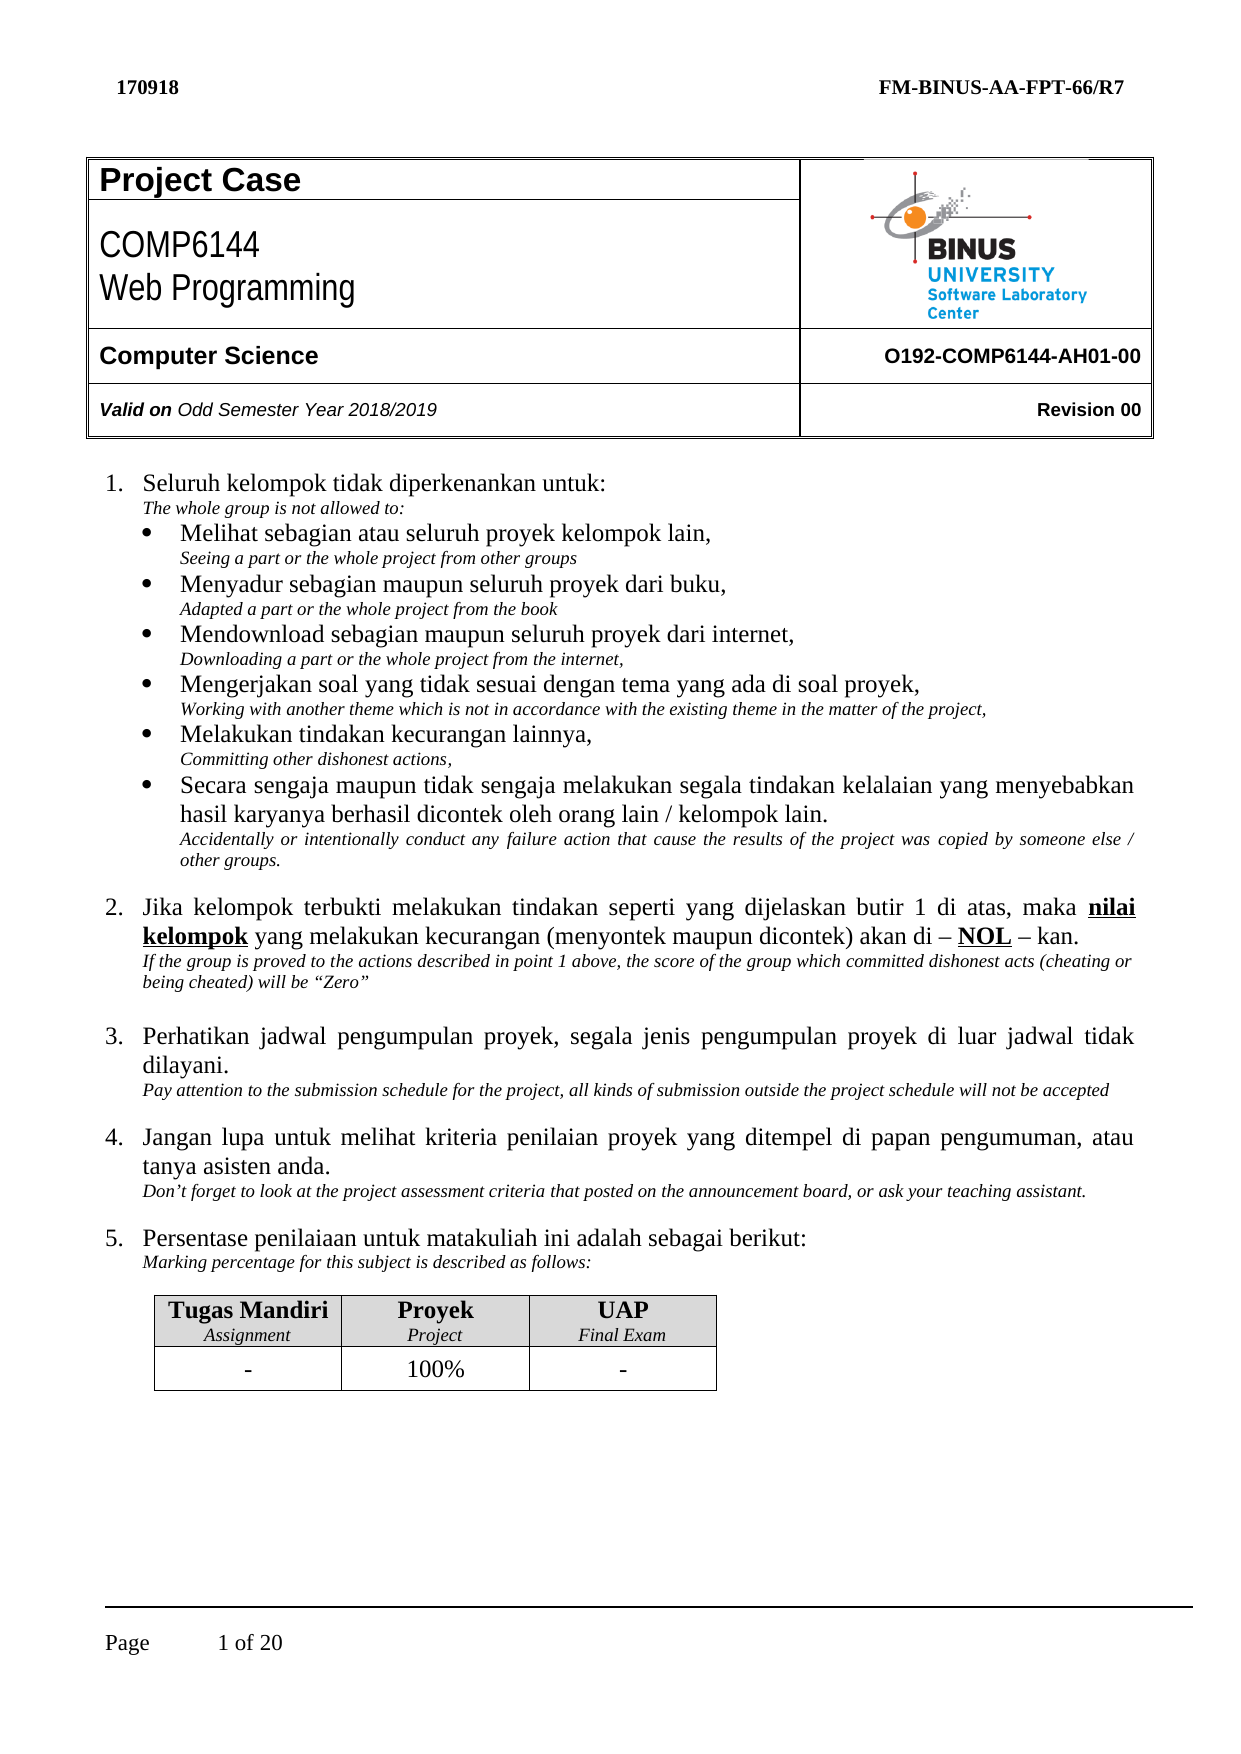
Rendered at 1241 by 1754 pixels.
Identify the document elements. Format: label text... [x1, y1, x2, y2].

text Don’t forget to look at the project assessment criteria that posted on the announcement board, or ask your teaching assistant. [142, 1179, 1135, 1201]
list Seluruh kelompok tidak diperkenankan untuk: [105, 468, 1135, 497]
list Menyadur sebagian maupun seluruh proyek dari buku, [142, 569, 1135, 597]
list Secara sengaja maupun tidak sengaja melakukan segala tindakan kelalaian yang menyebabkan hasil karyanya berhasil dicontek oleh orang lain / kelompok lain. [142, 770, 1135, 827]
table_cell 100% [342, 1347, 529, 1390]
table_cell Revision 00 [801, 384, 1151, 436]
text Marking percentage for this subject is described as follows: [142, 1251, 1135, 1273]
table_cell COMP6144 Web Programming [89, 200, 799, 327]
list Perhatikan jadwal pengumpulan proyek, segala jenis pengumpulan proyek di luar jadwal tidak dilayani. [105, 1021, 1135, 1079]
list Mendownload sebagian maupun seluruh proyek dari internet, [142, 619, 1135, 648]
table_header Proyek Project [342, 1296, 529, 1346]
table_header UAP Final Exam [530, 1296, 716, 1346]
text Committing other dishonest actions, [180, 748, 1135, 770]
text The whole group is not allowed to: [142, 497, 1135, 518]
table_cell - [530, 1347, 716, 1390]
text Downloading a part or the whole project from the internet, [180, 648, 1135, 669]
table_header Tugas Mandiri Assignment [155, 1296, 341, 1346]
text Accidentally or intentionally conduct any failure action that cause the results of the project was copied by someone else / other groups. [180, 827, 1135, 871]
list Jika kelompok terbukti melakukan tindakan seperti yang dijelaskan butir 1 di atas, maka nilai kelompok yang melakukan kecurangan (menyontek maupun dicontek) akan di – NOL – kan. [105, 892, 1135, 949]
list Jangan lupa untuk melihat kriteria penilaian proyek yang ditempel di papan pengumuman, atau tanya asisten anda. [105, 1122, 1135, 1179]
table_cell Computer Science [89, 329, 799, 383]
table_cell - [155, 1347, 341, 1390]
text Pay attention to the submission schedule for the project, all kinds of submission outside the project schedule will not be accepted [105, 1079, 1135, 1101]
list Mengerjakan soal yang tidak sesuai dengan tema yang ada di soal proyek, [142, 669, 1135, 698]
text If the group is proved to the actions described in point 1 above, the score of the group which committed dishonest acts (cheating or being cheated) will be “Zero” [142, 949, 1135, 993]
table_cell Valid on Odd Semester Year 2018/2019 [89, 384, 799, 436]
text Adapted a part or the whole project from the book [180, 597, 1135, 619]
list Melihat sebagian atau seluruh proyek kelompok lain, [142, 518, 1135, 547]
table_cell O192-COMP6144-AH01-00 [801, 329, 1151, 383]
text Seeing a part or the whole project from other groups [180, 547, 1135, 569]
list Persentase penilaiaan untuk matakuliah ini adalah sebagai berikut: [105, 1223, 1135, 1251]
table_header [1089, 160, 1151, 327]
list Melakukan tindakan kecurangan lainnya, [142, 719, 1135, 748]
table_header [801, 160, 863, 327]
picture [863, 159, 1089, 328]
table_header Project Case [89, 160, 799, 199]
text Working with another theme which is not in accordance with the existing theme in the matter of the project, [180, 698, 1135, 719]
